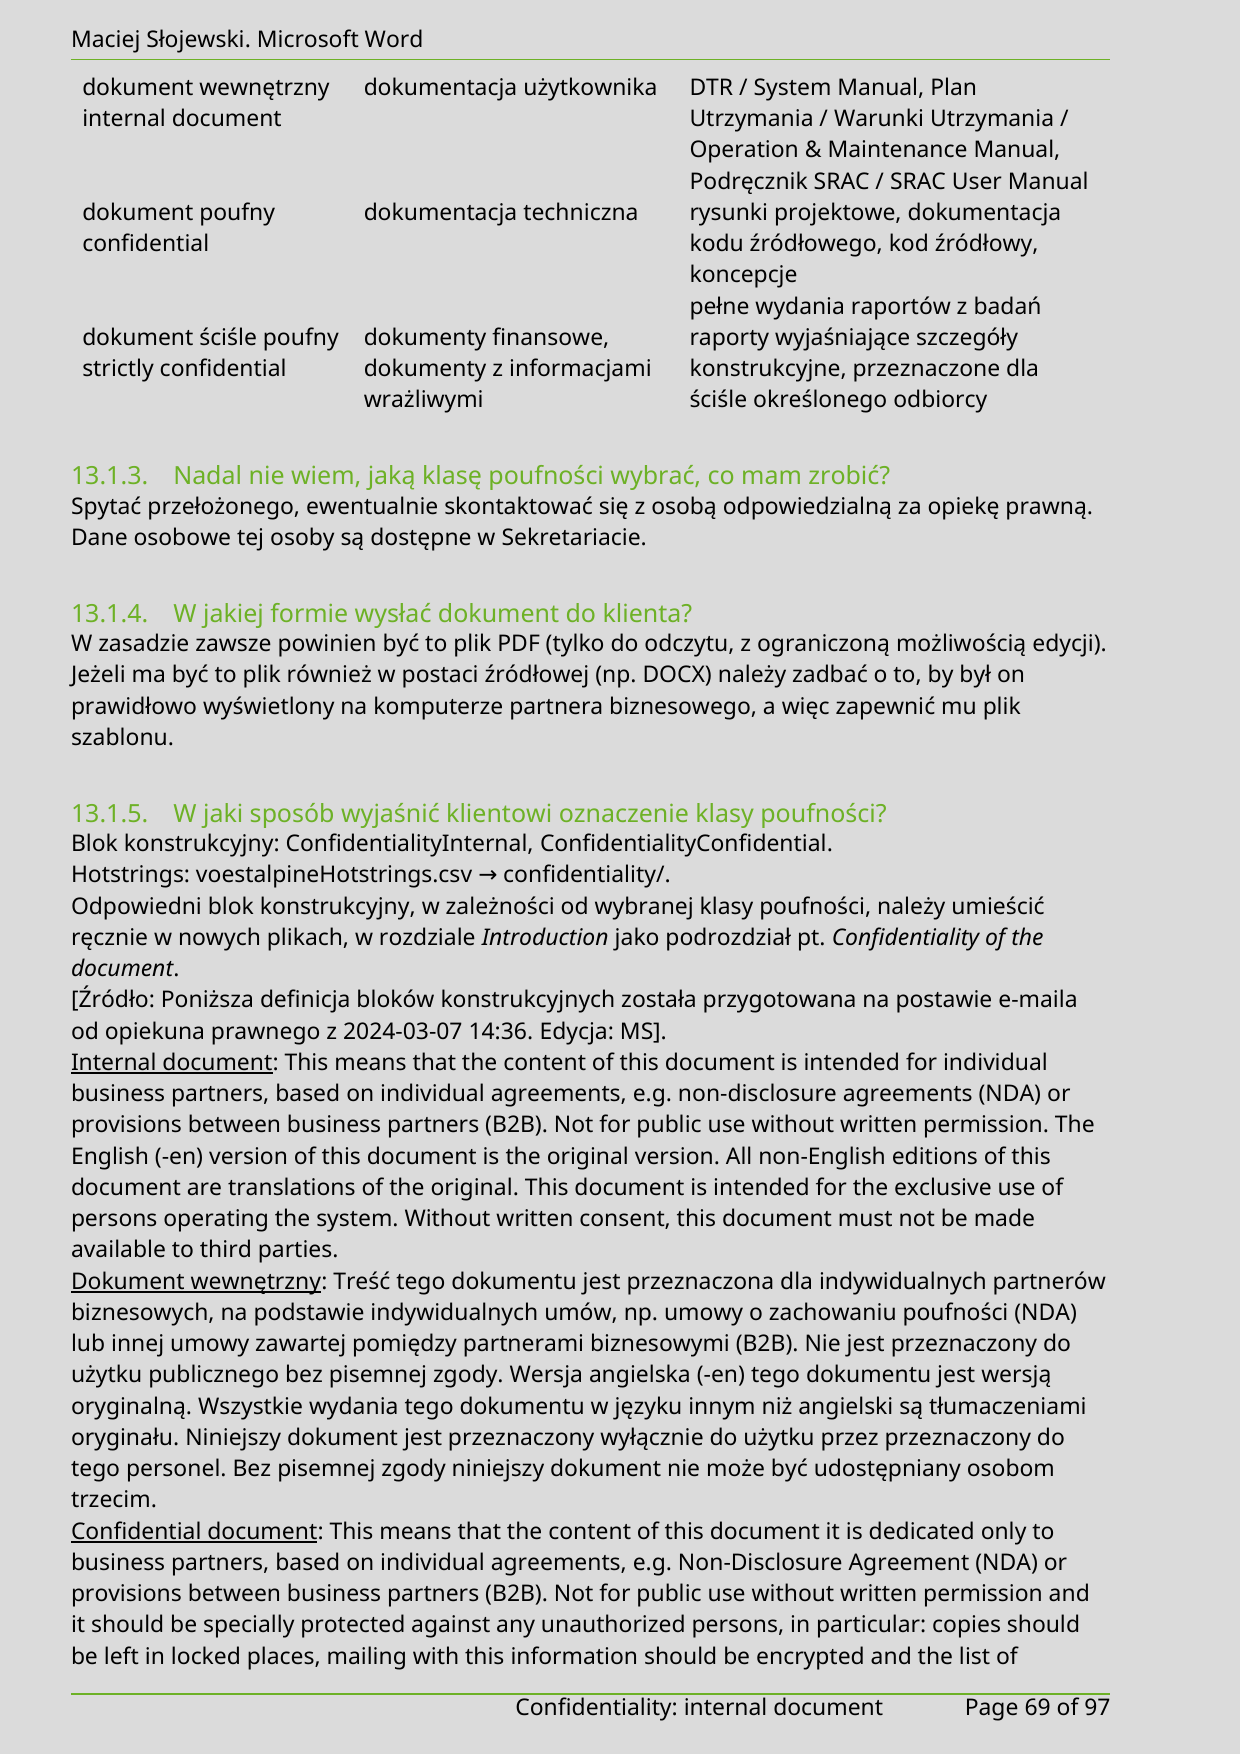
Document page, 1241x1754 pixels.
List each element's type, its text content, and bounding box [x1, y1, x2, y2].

text Hotstrings: voestalpineHotstrings.csv → confidentiality/. [71, 858, 1110, 889]
table_cell dokumenty finansowe, dokumenty z informacjami wrażliwymi [352, 321, 678, 414]
table_cell dokumentacja techniczna [352, 196, 678, 321]
text Spytać przełożonego, ewentualnie skontaktować się z osobą odpowiedzialną za opiekę prawną. Dane osobowe tej osoby są dostępne w Sekretariacie. [71, 489, 1110, 552]
text Internal document: This means that the content of this document is intended for individual business partners, based on individual agreements, e.g. non-disclosure agreements (NDA) or provisions between business partners (B2B). Not for public use without written permission. The English (-en) version of this document is the original version. All non-English editions of this document are translations of the original. This document is intended for the exclusive use of persons operating the system. Without written consent, this document must not be made available to third parties. [71, 1046, 1110, 1264]
table_cell rysunki projektowe, dokumentacja kodu źródłowego, kod źródłowy, koncepcje pełne wydania raportów z badań [678, 196, 1110, 321]
table_cell raporty wyjaśniające szczegóły konstrukcyjne, przeznaczone dla ściśle określonego odbiorcy [678, 321, 1110, 414]
text W zasadzie zawsze powinien być to plik PDF (tylko do odczytu, z ograniczoną możliwością edycji). Jeżeli ma być to plik również w postaci źródłowej (np. DOCX) należy zadbać o to, by był on prawidłowo wyświetlony na komputerze partnera biznesowego, a więc zapewnić mu plik szablonu. [71, 627, 1110, 752]
table_cell DTR / System Manual, Plan Utrzymania / Warunki Utrzymania / Operation & Maintenance Manual, Podręcznik SRAC / SRAC User Manual [678, 71, 1110, 196]
table_cell dokument poufny confidential [71, 196, 352, 321]
text Dokument wewnętrzny: Treść tego dokumentu jest przeznaczona dla indywidualnych partnerów biznesowych, na podstawie indywidualnych umów, np. umowy o zachowaniu poufności (NDA) lub innej umowy zawartej pomiędzy partnerami biznesowymi (B2B). Nie jest przeznaczony do użytku publicznego bez pisemnej zgody. Wersja angielska (-en) tego dokumentu jest wersją oryginalną. Wszystkie wydania tego dokumentu w języku innym niż angielski są tłumaczeniami oryginału. Niniejszy dokument jest przeznaczony wyłącznie do użytku przez przeznaczony do tego personel. Bez pisemnej zgody niniejszy dokument nie może być udostępniany osobom trzecim. [71, 1264, 1110, 1514]
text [71, 1514, 1110, 1671]
text Odpowiedni blok konstrukcyjny, w zależności od wybranej klasy poufności, należy umieścić ręcznie w nowych plikach, w rozdziale Introduction jako podrozdział pt. Confidentiality of the document. [71, 889, 1110, 983]
subtitle W jaki sposób wyjaśnić klientowi oznaczenie klasy poufności? [71, 802, 1110, 827]
table_cell dokumentacja użytkownika [352, 71, 678, 196]
subtitle Nadal nie wiem, jaką klasę poufności wybrać, co mam zrobić? [71, 464, 1110, 489]
text Blok konstrukcyjny: ConfidentialityInternal, ConfidentialityConfidential. [71, 827, 1110, 858]
table_cell dokument ściśle poufny strictly confidential [71, 321, 352, 414]
subtitle W jakiej formie wysłać dokument do klienta? [71, 602, 1110, 627]
text [Źródło: Poniższa definicja bloków konstrukcyjnych została przygotowana na postawie e-maila od opiekuna prawnego z 2024-03-07 14:36. Edycja: MS]. [71, 983, 1110, 1046]
table_cell dokument wewnętrzny internal document [71, 71, 352, 196]
